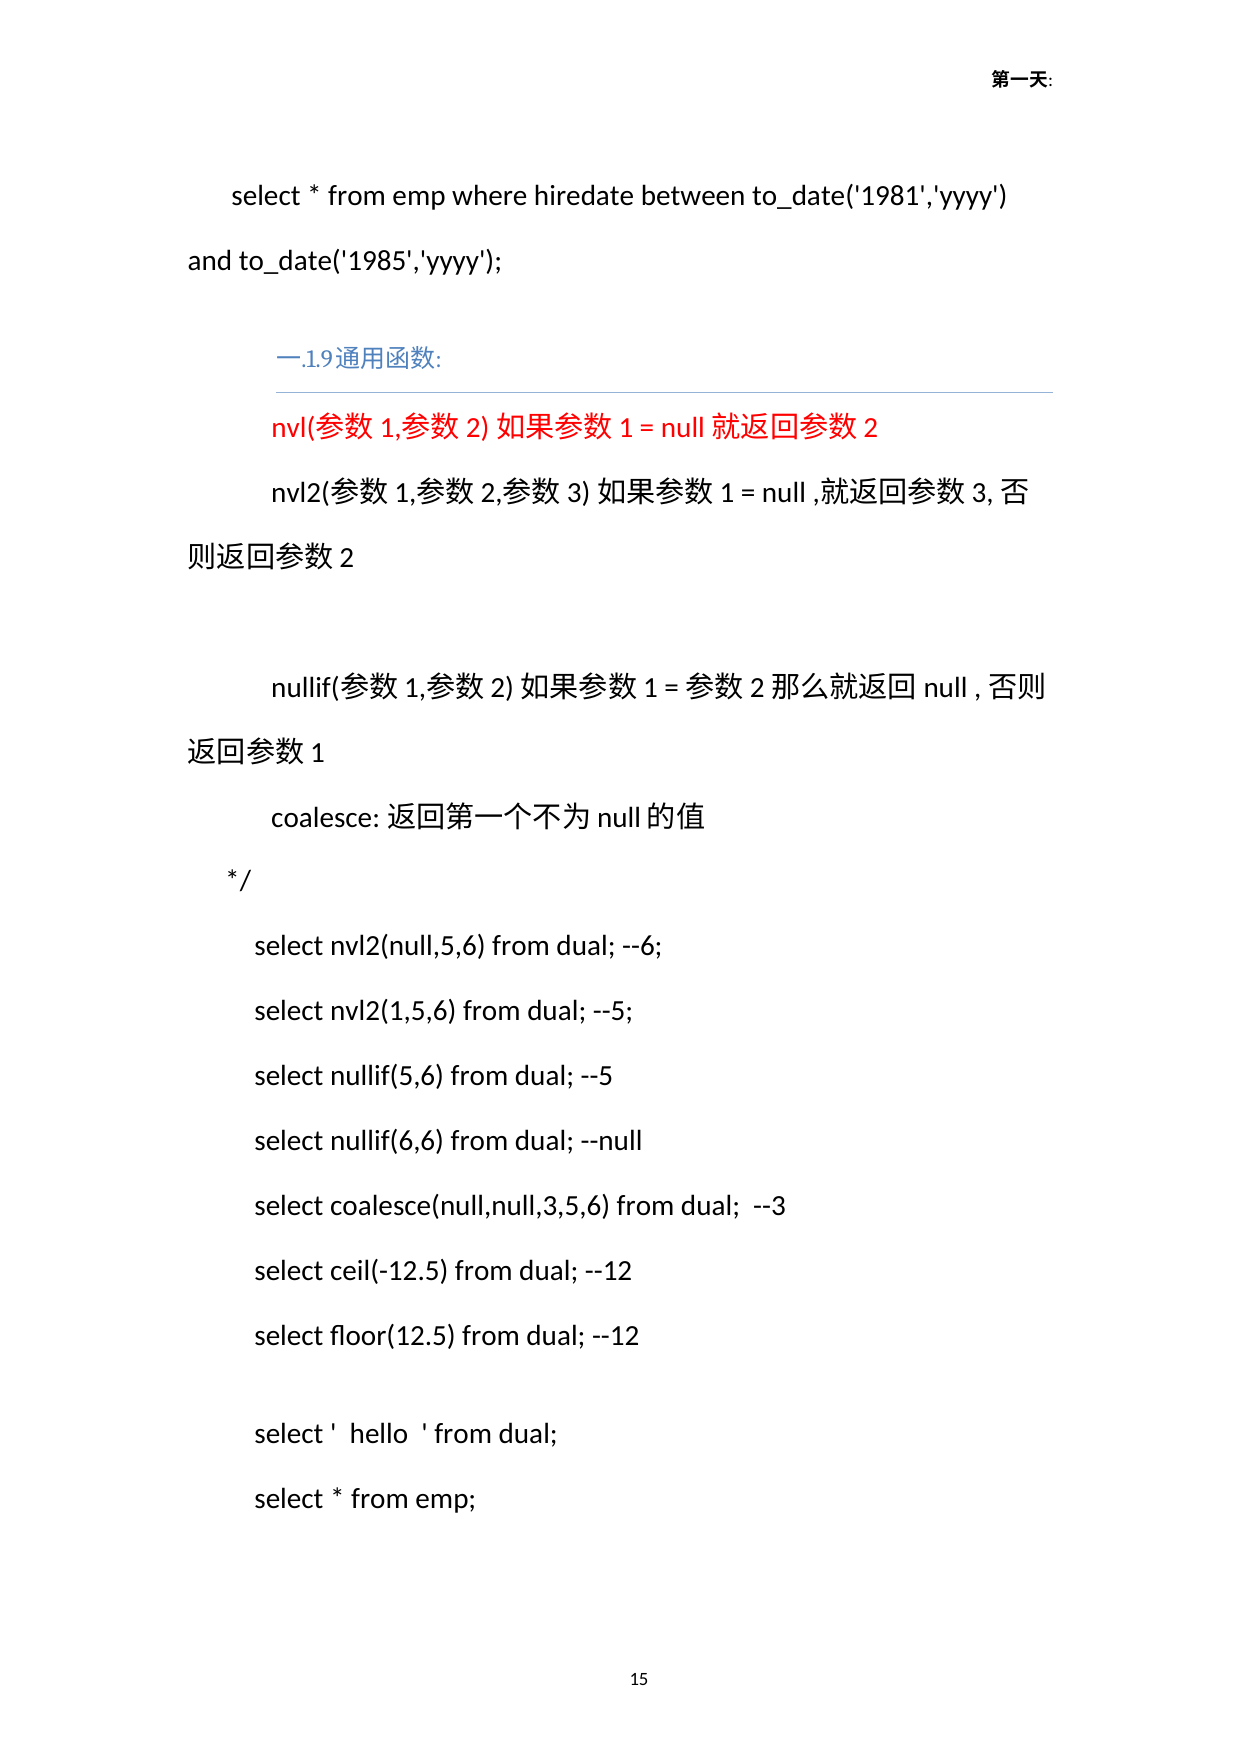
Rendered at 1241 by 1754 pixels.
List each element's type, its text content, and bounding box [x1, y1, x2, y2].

text select coalesce(null,null,3,5,6) from dual; --3 [217, 1173, 1053, 1238]
text coalesce: 返回第一个不为null的值 [187, 783, 1053, 848]
subtitle 通用函数: [276, 324, 1053, 392]
text select floor(12.5) from dual; --12 [217, 1303, 1053, 1368]
text nvl2(参数1,参数2,参数3) 如果参数1 = null ,就返回参数3, 否则返回参数2 [187, 458, 1053, 588]
text select ceil(-12.5) from dual; --12 [217, 1238, 1053, 1303]
text select nullif(5,6) from dual; --5 [217, 1043, 1053, 1108]
text select ' hello ' from dual; [217, 1400, 1053, 1465]
text */ [187, 848, 1053, 913]
text select nvl2(1,5,6) from dual; --5; [217, 978, 1053, 1043]
text select nullif(6,6) from dual; --null [217, 1108, 1053, 1173]
text select nvl2(null,5,6) from dual; --6; [217, 913, 1053, 978]
text nvl(参数1,参数2) 如果参数1 = null 就返回参数2 [187, 393, 1053, 458]
text nullif(参数1,参数2) 如果参数1 = 参数2 那么就返回 null , 否则返回参数1 [187, 653, 1053, 783]
text select * from emp where hiredate between to_date('1981','yyyy') and to_date('1985','yyyy'); [187, 162, 1053, 292]
text select * from emp; [217, 1465, 1053, 1530]
